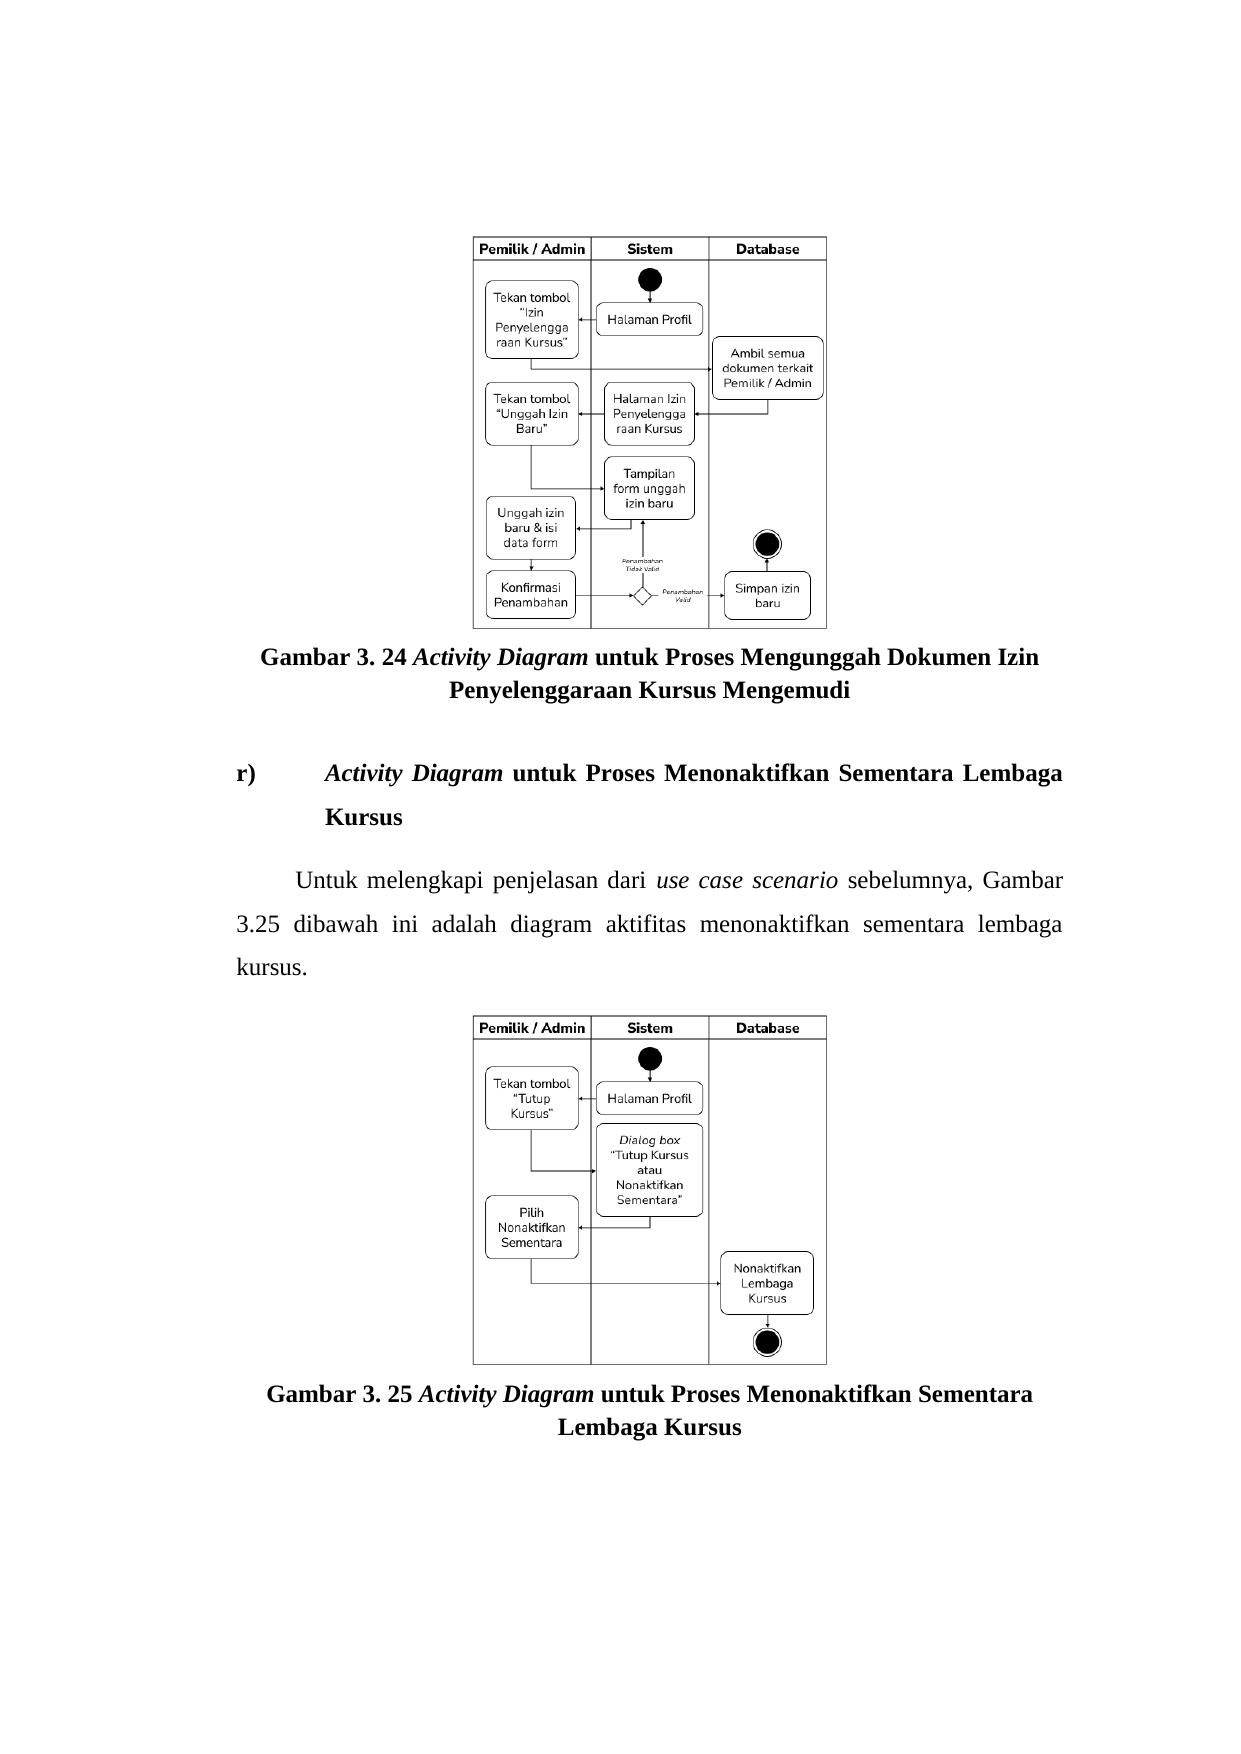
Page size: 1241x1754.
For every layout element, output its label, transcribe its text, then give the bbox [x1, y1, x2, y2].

subtitle Activity Diagram untuk Proses Menonaktifkan Sementara Lembaga Kursus [236, 758, 1063, 830]
text Gambar 3. Activity Diagram untuk Proses Menonaktifkan Sementara Lembaga Kursus [236, 1379, 1063, 1441]
picture [472, 236, 827, 629]
picture [472, 1015, 827, 1365]
text Gambar 3. Activity Diagram untuk Proses Mengunggah Dokumen Izin Penyelenggaraan Kursus Mengemudi [236, 642, 1063, 704]
text Untuk melengkapi penjelasan dari use case scenario sebelumnya, Gambar 3.25 dibawah ini adalah diagram aktifitas menonaktifkan sementara lembaga kursus. [236, 866, 1063, 981]
